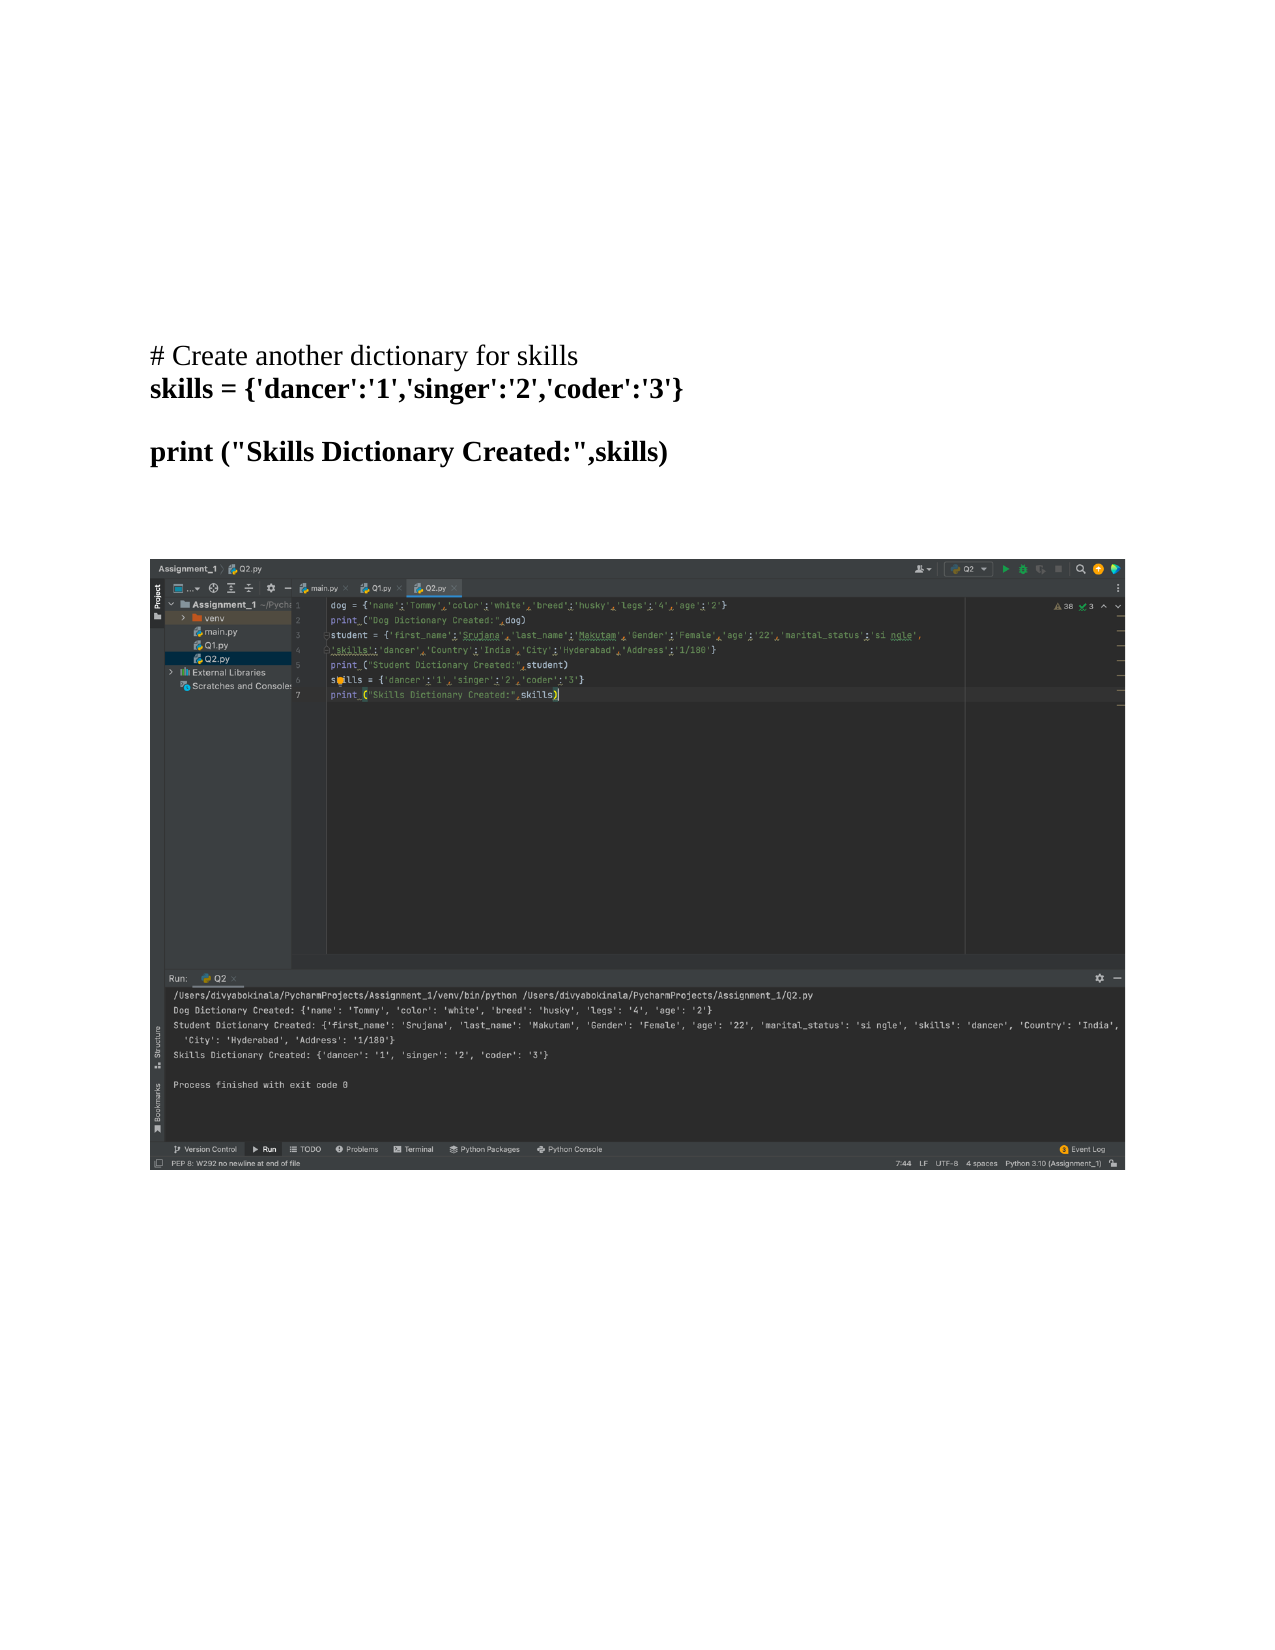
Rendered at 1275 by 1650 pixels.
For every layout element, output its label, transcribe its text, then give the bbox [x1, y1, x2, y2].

picture [150, 559, 1125, 1170]
text print ("Skills Dictionary Created:",skills) [150, 434, 1125, 468]
text # Create another dictionary for skills skills = {'dancer':'1','singer':'2','coder':'3'} [150, 338, 1125, 405]
